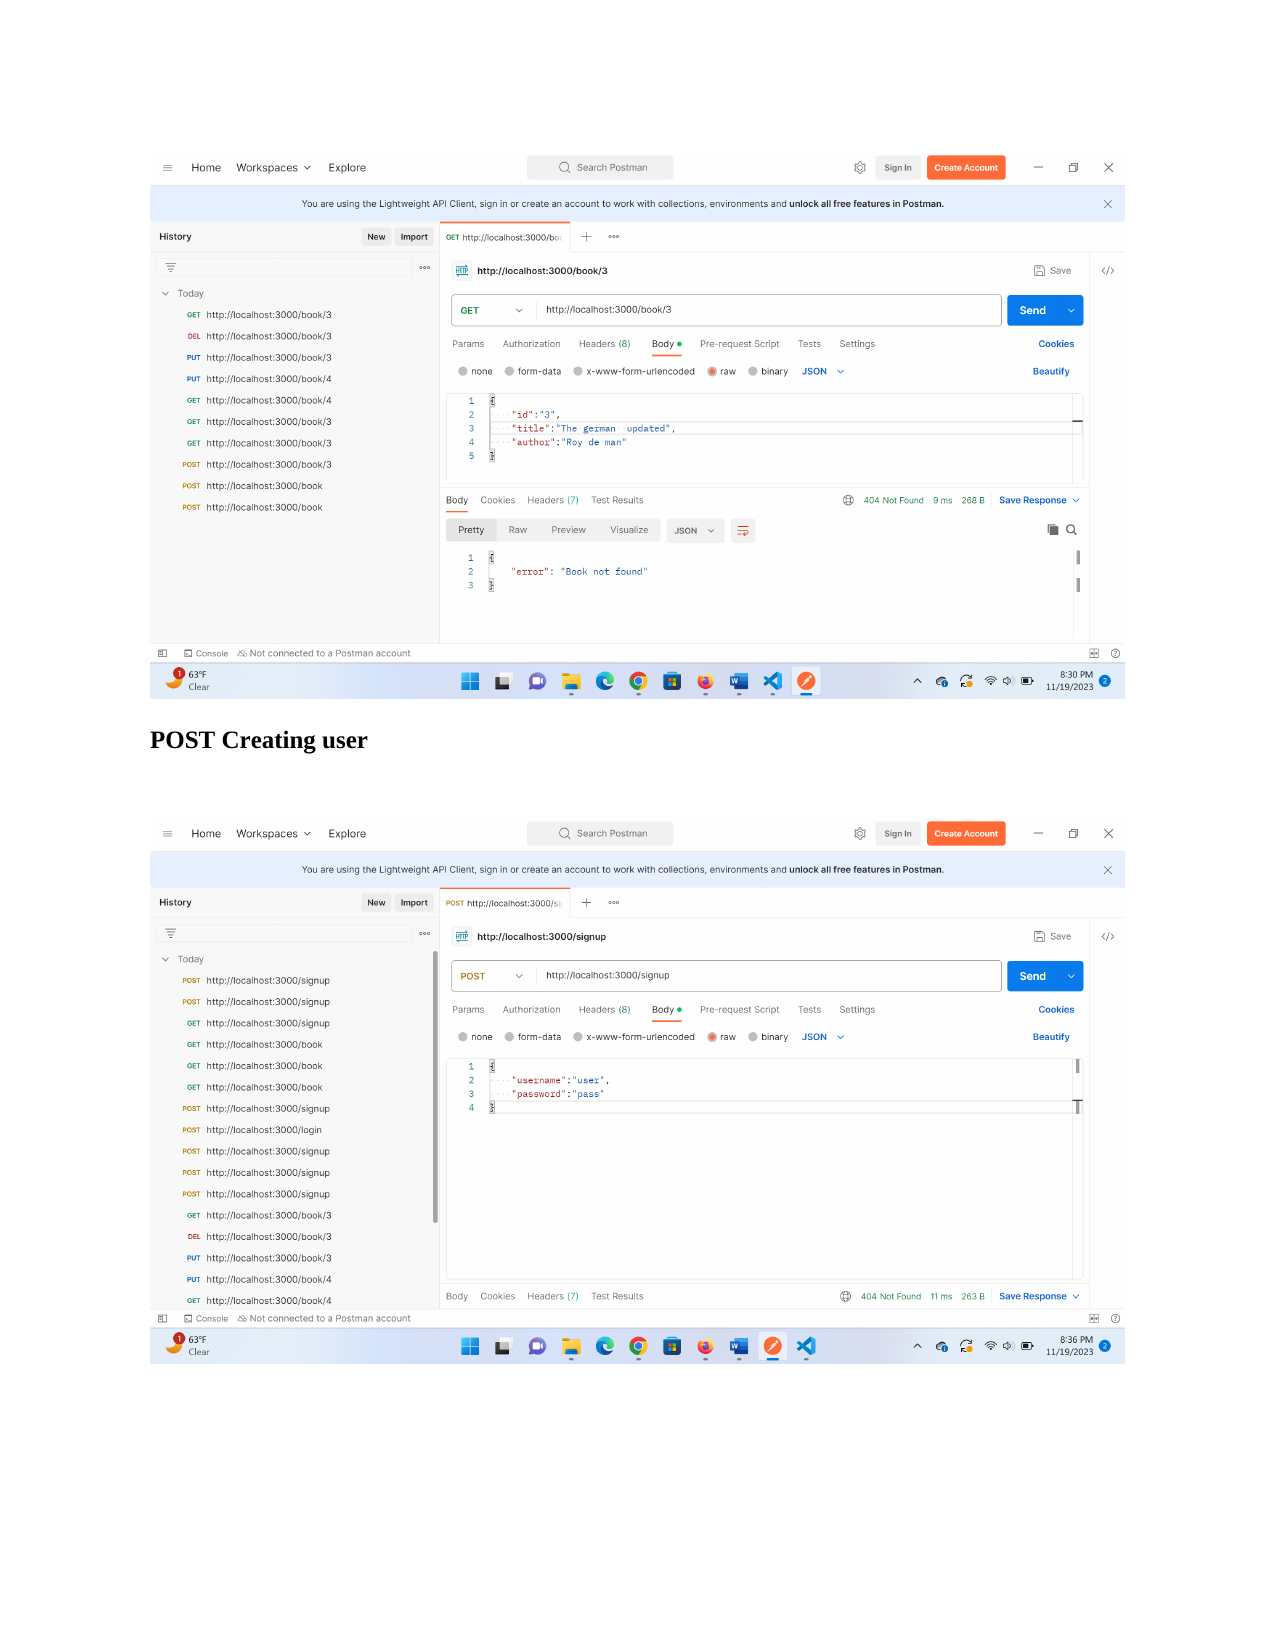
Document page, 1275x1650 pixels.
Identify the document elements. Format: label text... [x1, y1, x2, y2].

text POST Creating user [150, 725, 1125, 753]
picture [150, 150, 1125, 699]
picture [150, 815, 1125, 1364]
